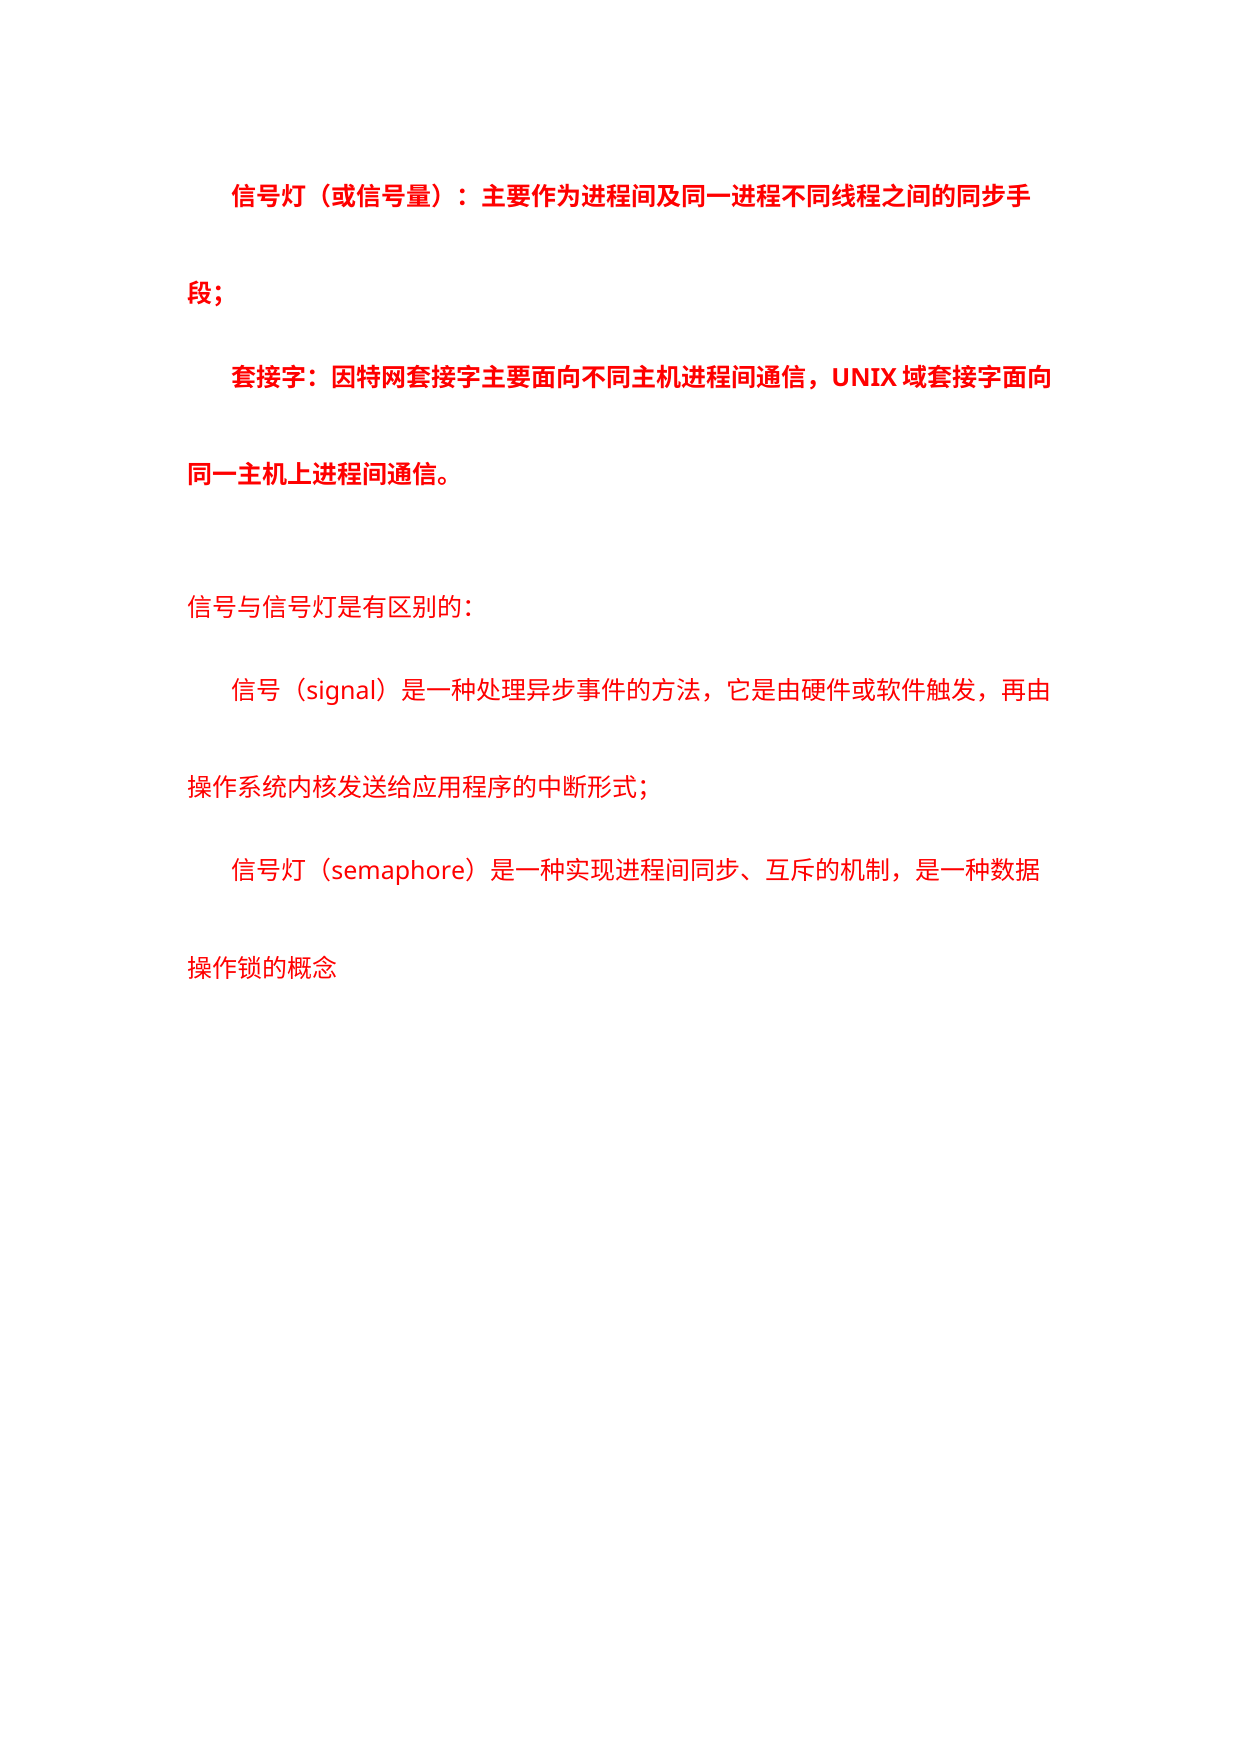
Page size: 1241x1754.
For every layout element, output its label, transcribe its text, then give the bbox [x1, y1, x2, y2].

text 信号与信号灯是有区别的： [187, 573, 1053, 638]
text 信号灯（semaphore）是一种实现进程间同步、互斥的机制，是一种数据操作锁的概念 [187, 836, 1053, 999]
text 套接字：因特网套接字主要面向不同主机进程间通信，UNIX域套接字面向同一主机上进程间通信。 [187, 343, 1053, 505]
text 信号（signal）是一种处理异步事件的方法，它是由硬件或软件触发，再由操作系统内核发送给应用程序的中断形式； [187, 656, 1053, 818]
text 信号灯（或信号量）：主要作为进程间及同一进程不同线程之间的同步手段； [187, 162, 1053, 324]
